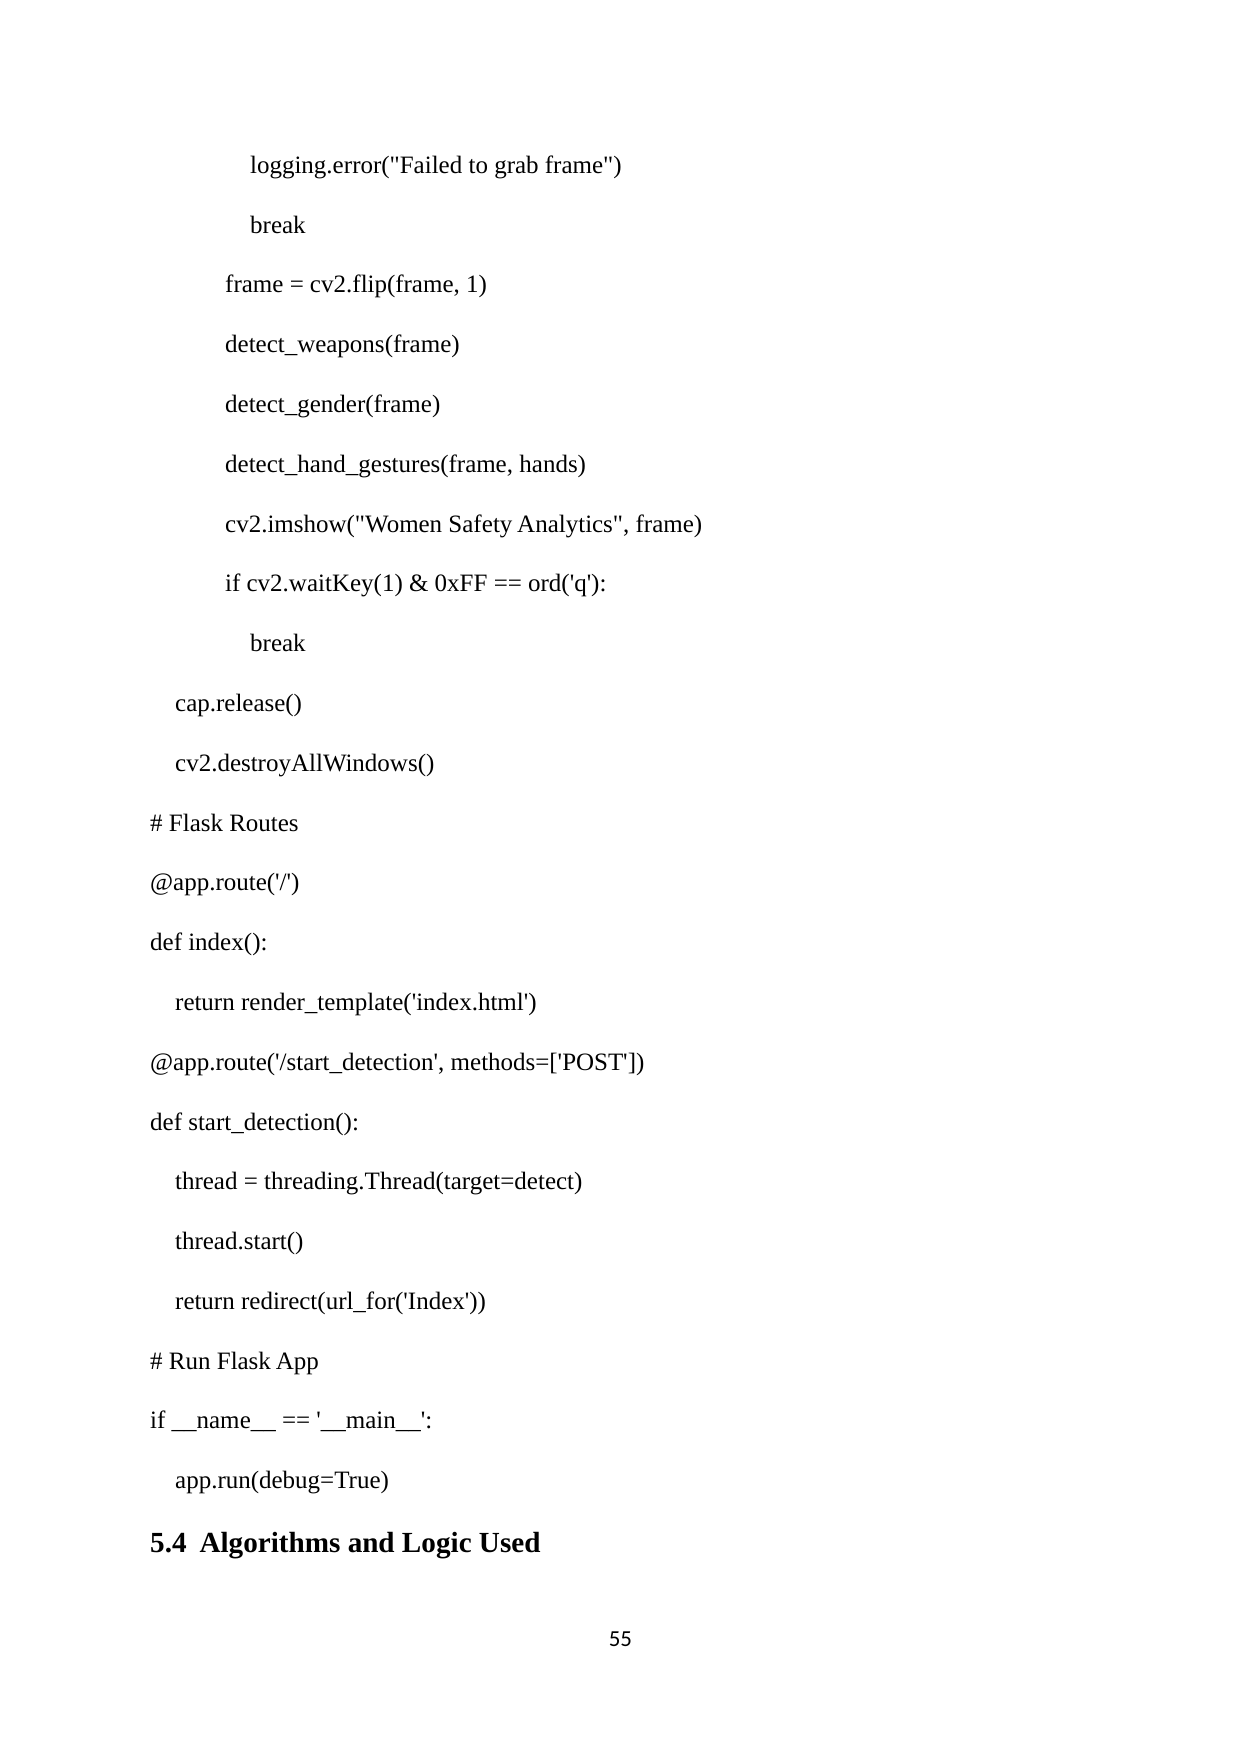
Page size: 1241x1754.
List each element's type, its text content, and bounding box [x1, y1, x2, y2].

text cv2.destroyAllWindows() [150, 748, 1090, 777]
text thread = threading.Thread(target=detect) [150, 1166, 1090, 1195]
text return redirect(url_for('Index')) [150, 1286, 1090, 1315]
text @app.route('/') [150, 867, 1090, 896]
text cv2.imshow("Women Safety Analytics", frame) [150, 509, 1090, 537]
text if cv2.waitKey(1) & 0xFF == ord('q'): [150, 568, 1090, 597]
text 5.4 Algorithms and Logic Used [150, 1525, 1090, 1559]
text detect_hand_gestures(frame, hands) [150, 449, 1090, 478]
text def index(): [150, 927, 1090, 956]
text # Flask Routes [150, 808, 1090, 836]
text detect_gender(frame) [150, 389, 1090, 418]
text @app.route('/start_detection', methods=['POST']) [150, 1047, 1090, 1076]
text detect_weapons(frame) [150, 329, 1090, 358]
text if __name__ == '__main__': [150, 1406, 1090, 1434]
text frame = cv2.flip(frame, 1) [150, 269, 1090, 298]
text def start_detection(): [150, 1107, 1090, 1135]
text break [150, 628, 1090, 657]
text return render_template('index.html') [150, 987, 1090, 1016]
text break [150, 210, 1090, 238]
text logging.error("Failed to grab frame") [150, 150, 1090, 179]
text thread.start() [150, 1226, 1090, 1255]
text # Run Flask App [150, 1346, 1090, 1374]
text app.run(debug=True) [150, 1465, 1090, 1494]
text cap.release() [150, 688, 1090, 717]
